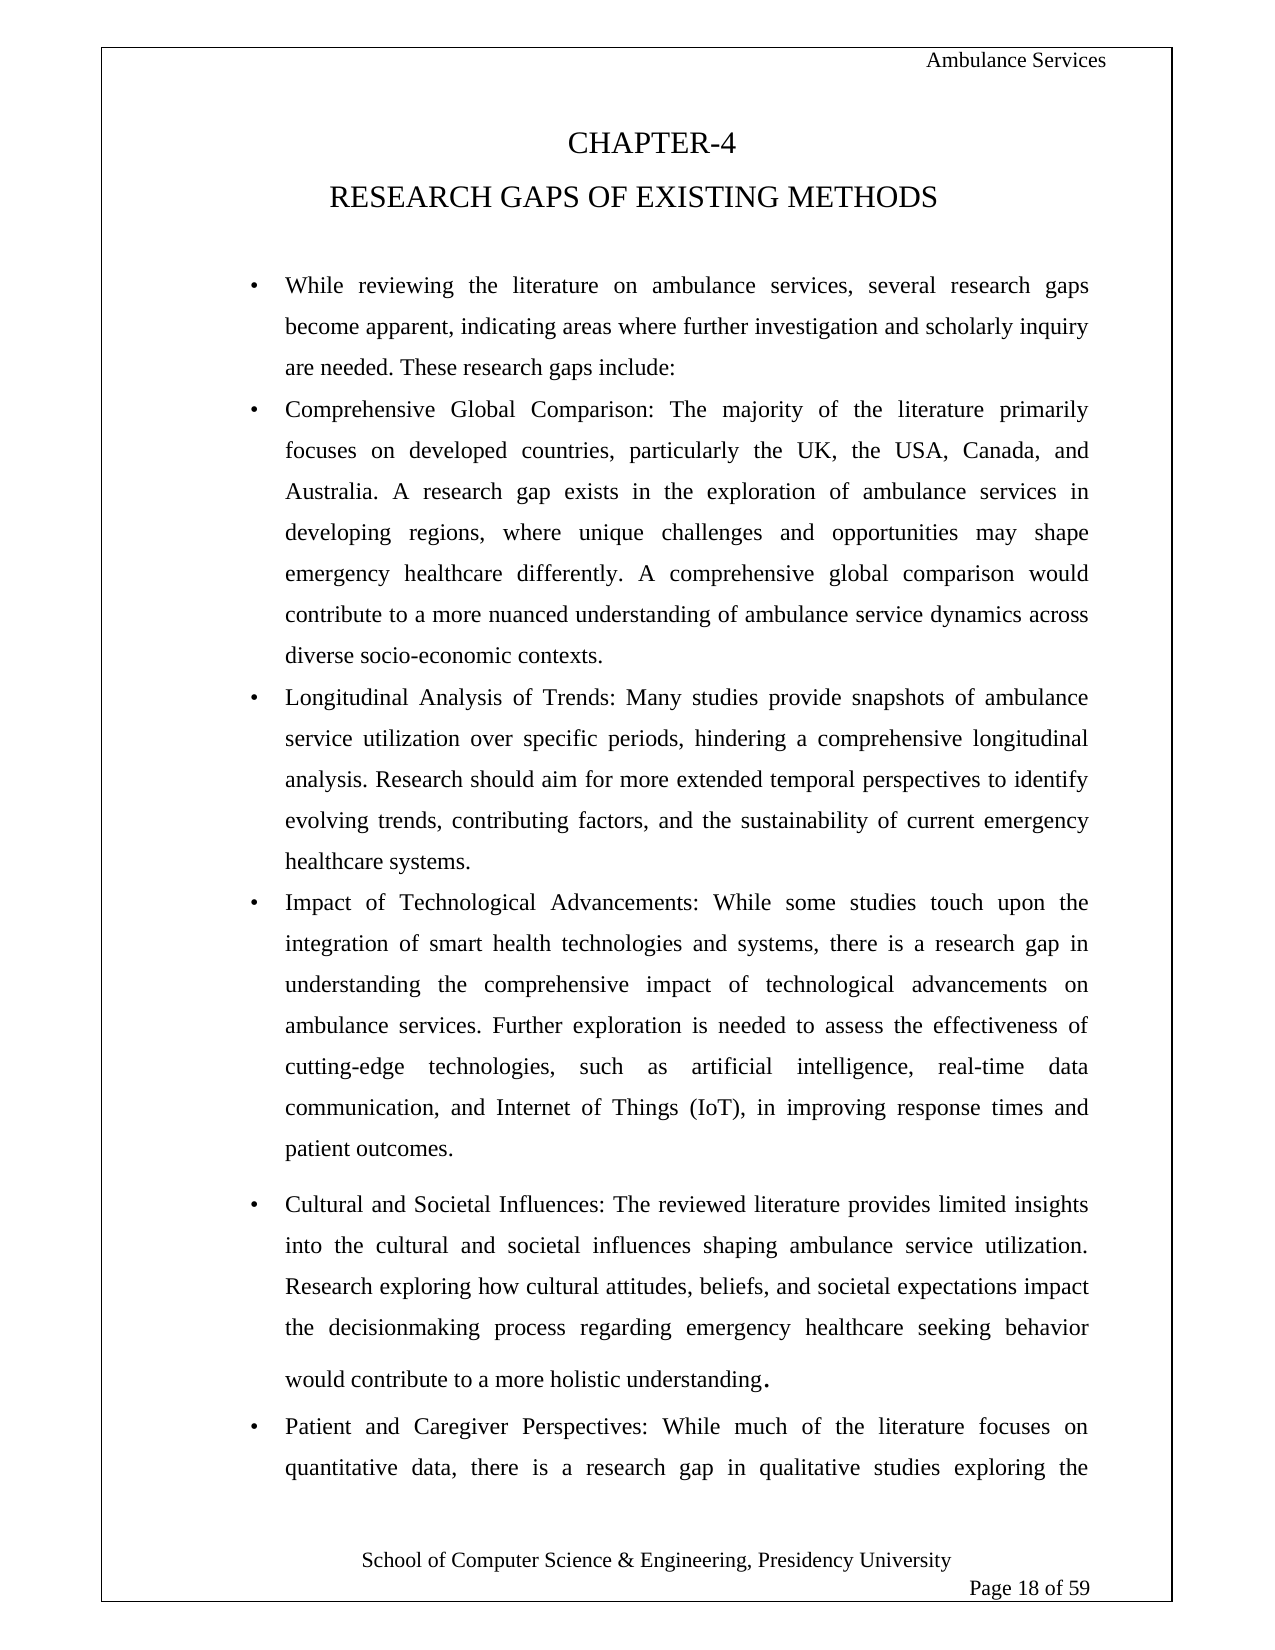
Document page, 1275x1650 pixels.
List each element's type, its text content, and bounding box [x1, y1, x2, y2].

text RESEARCH GAPS OF EXISTING METHODS [329, 179, 1138, 214]
list While reviewing the literature on ambulance services, several research gaps become apparent, indicating areas where further investigation and scholarly inquiry are needed. These research gaps include: [250, 271, 1090, 381]
list Longitudinal Analysis of Trends: Many studies provide snapshots of ambulance service utilization over specific periods, hindering a comprehensive longitudinal analysis. Research should aim for more extended temporal perspectives to identify evolving trends, contributing factors, and the sustainability of current emergency healthcare systems. [250, 682, 1090, 874]
list Impact of Technological Advancements: While some studies touch upon the integration of smart health technologies and systems, there is a research gap in understanding the comprehensive impact of technological advancements on ambulance services. Further exploration is needed to assess the effectiveness of cutting-edge technologies, such as artificial intelligence, real-time data communication, and Internet of Things (IoT), in improving response times and patient outcomes. [250, 888, 1090, 1162]
list Cultural and Societal Influences: The reviewed literature provides limited insights into the cultural and societal influences shaping ambulance service utilization. Research exploring how cultural attitudes, beliefs, and societal expectations impact the decisionmaking process regarding emergency healthcare seeking behavior would contribute to a more holistic understanding. [250, 1190, 1090, 1394]
list Comprehensive Global Comparison: The majority of the literature primarily focuses on developed countries, particularly the UK, the USA, Canada, and Australia. A research gap exists in the exploration of ambulance services in developing regions, where unique challenges and opportunities may shape emergency healthcare differently. A comprehensive global comparison would contribute to a more nuanced understanding of ambulance service dynamics across diverse socio-economic contexts. [250, 395, 1090, 668]
text CHAPTER-4 [307, 125, 996, 161]
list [250, 1412, 1090, 1481]
